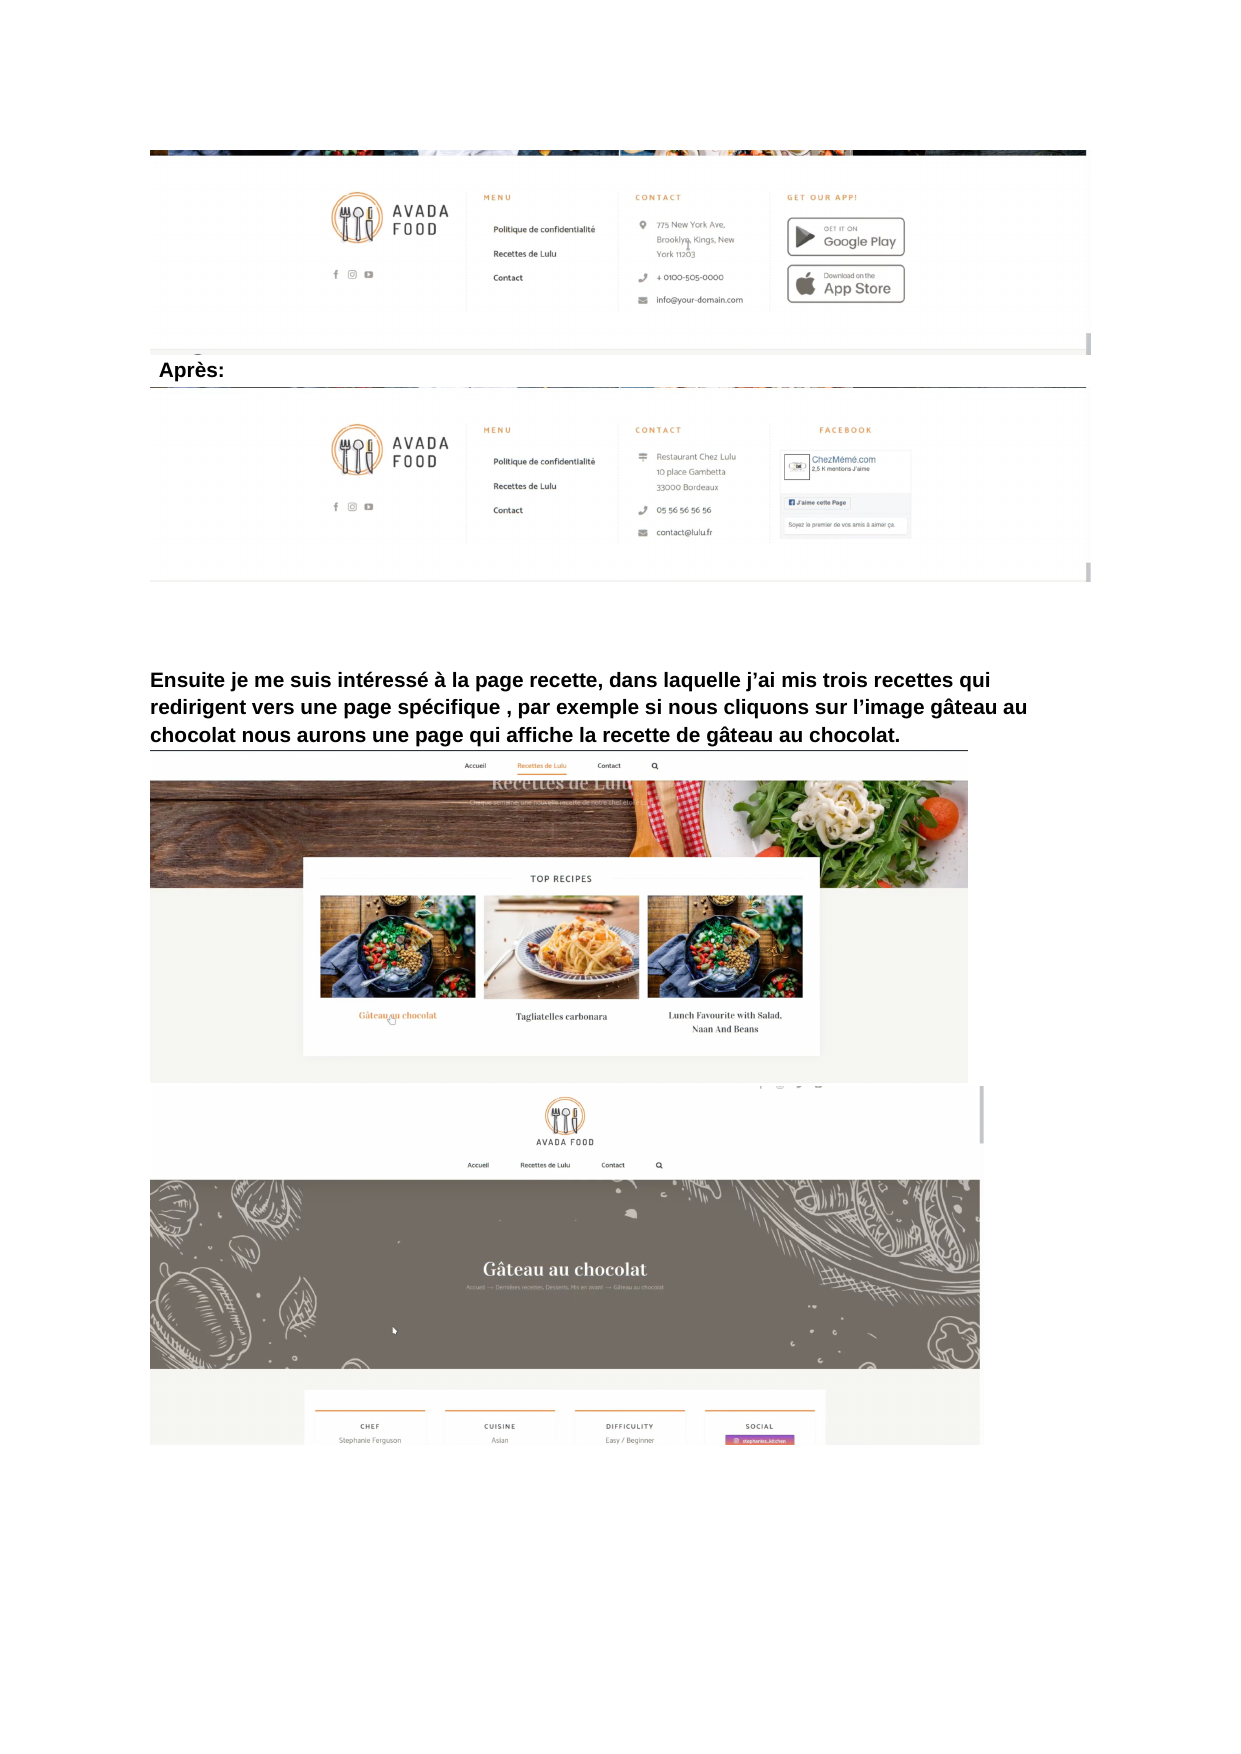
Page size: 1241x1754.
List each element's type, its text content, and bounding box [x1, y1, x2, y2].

text Après: [150, 358, 1090, 382]
picture [150, 387, 1091, 582]
picture [150, 750, 968, 1083]
picture [150, 1086, 984, 1445]
text Ensuite je me suis intéressé à la page recette, dans laquelle j’ai mis trois recettes qui redirigent vers une page spécifique , par exemple si nous cliquons sur l’image gâteau au chocolat nous aurons une page qui affiche la recette de gâteau au chocolat. [150, 668, 1090, 747]
picture [150, 150, 1091, 355]
